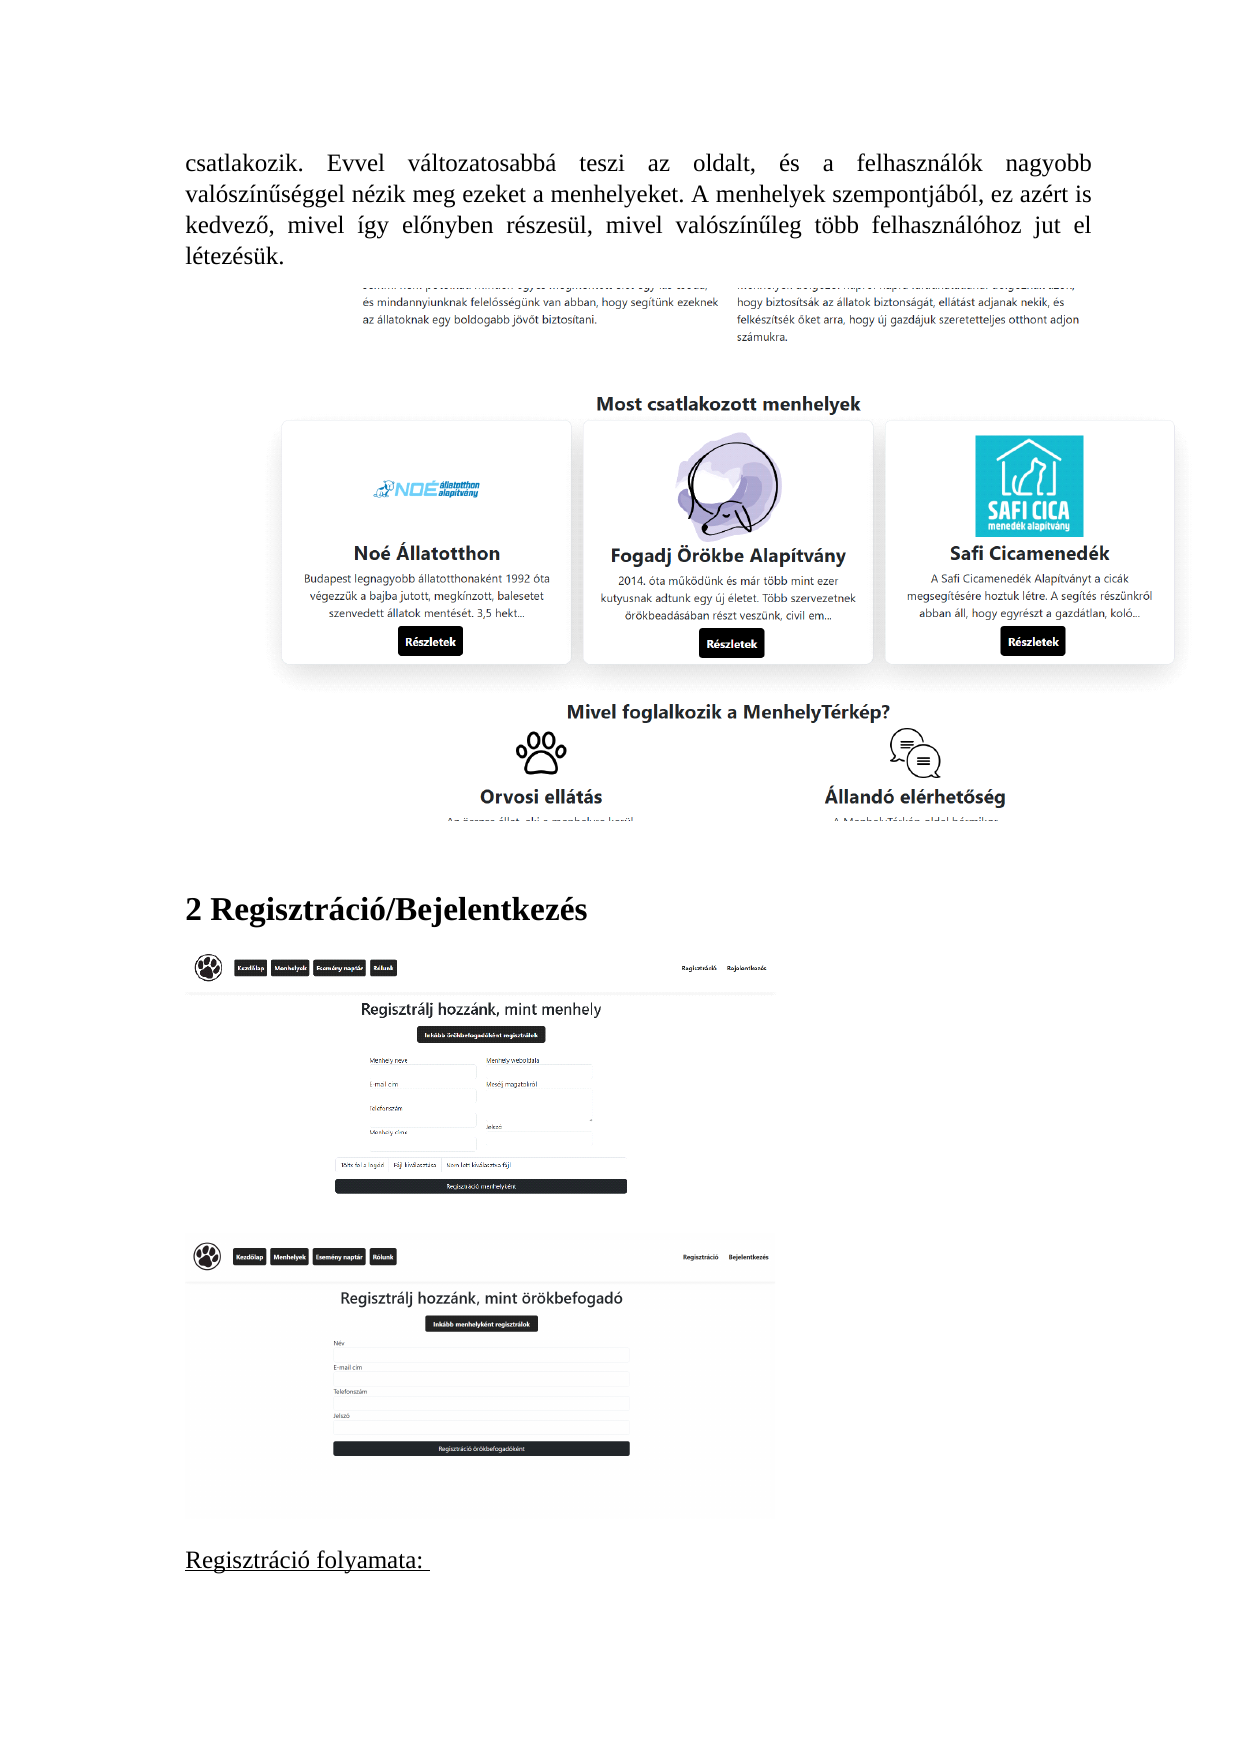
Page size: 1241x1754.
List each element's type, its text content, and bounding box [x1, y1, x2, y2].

picture [185, 288, 1241, 821]
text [185, 148, 1093, 269]
text Regisztráció folyamata: [185, 1545, 1093, 1574]
text 2 Regisztráció/Bejelentkezés [185, 889, 1093, 927]
picture [185, 1233, 776, 1519]
picture [185, 946, 777, 1232]
